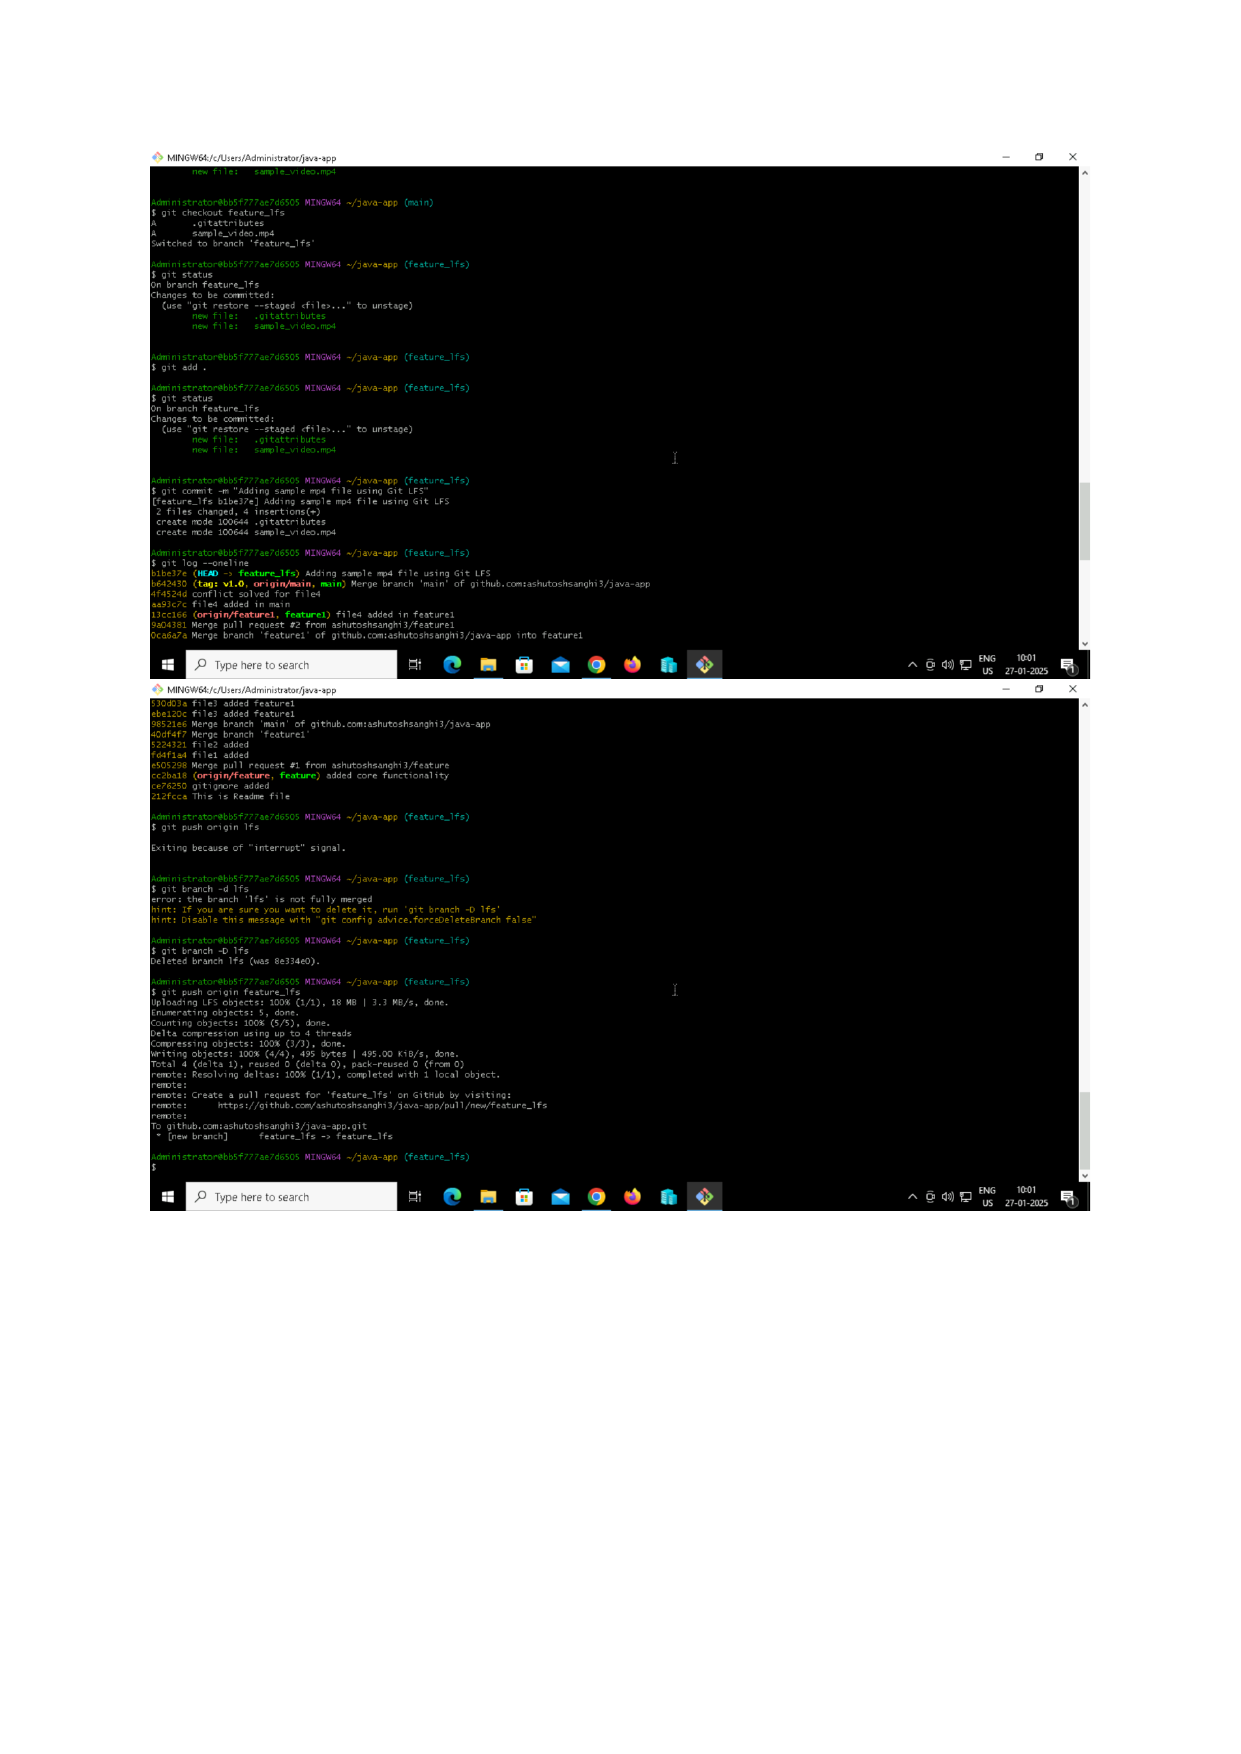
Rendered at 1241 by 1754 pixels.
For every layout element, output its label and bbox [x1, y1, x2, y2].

picture [150, 681, 1091, 1211]
picture [150, 150, 1091, 679]
